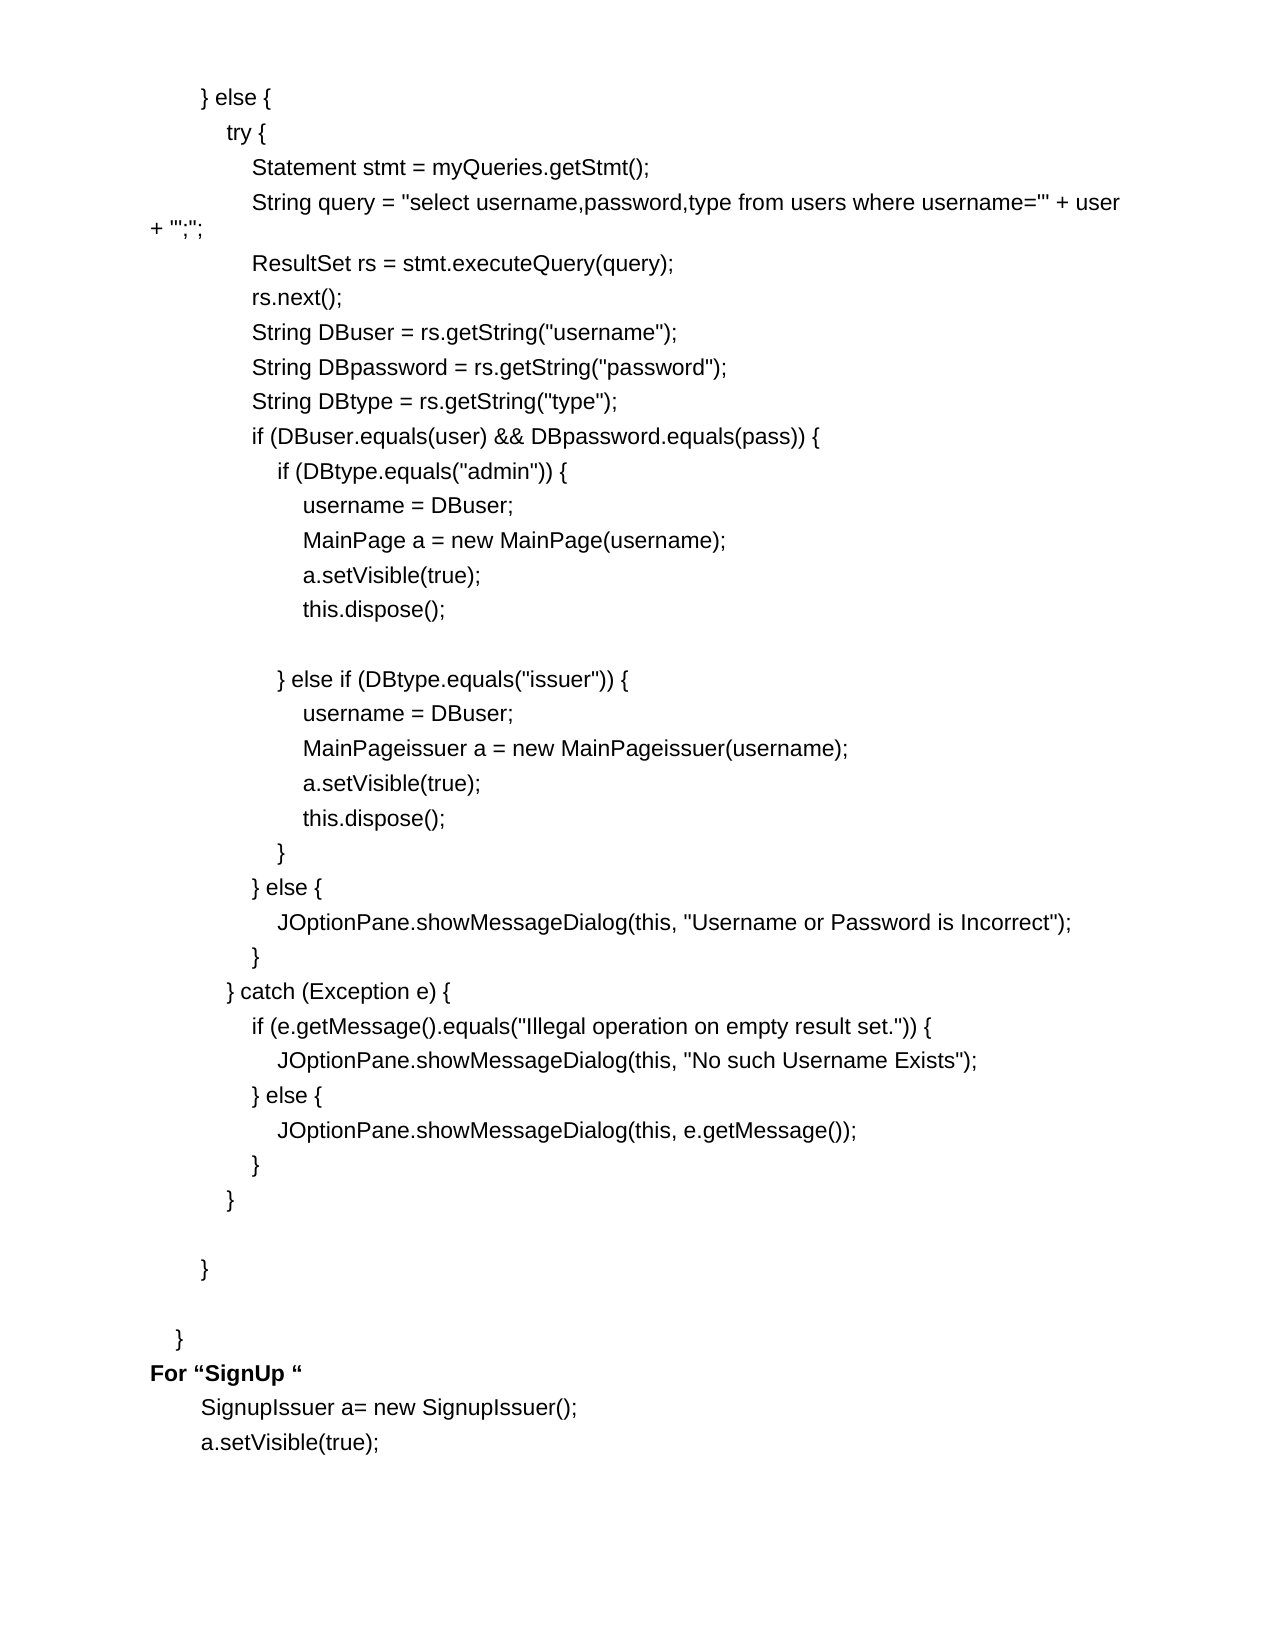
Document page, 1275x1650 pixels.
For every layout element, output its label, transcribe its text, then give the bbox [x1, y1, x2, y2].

text MainPageissuer a = new MainPageissuer(username); [150, 735, 1125, 761]
text if (DBtype.equals("admin")) { [150, 458, 1125, 484]
text String DBtype = rs.getString("type"); [150, 388, 1125, 414]
text } else { [150, 1082, 1125, 1108]
text MainPage a = new MainPage(username); [150, 527, 1125, 553]
text SignupIssuer a= new SignupIssuer(); [150, 1394, 1125, 1421]
text this.dispose(); [150, 596, 1125, 623]
text } [150, 943, 1125, 969]
text a.setVisible(true); [150, 1429, 1125, 1455]
text } [150, 1325, 1125, 1351]
text JOptionPane.showMessageDialog(this, e.getMessage()); [150, 1117, 1125, 1143]
text } [150, 839, 1125, 866]
text For “SignUp “ [150, 1359, 1125, 1386]
text String DBpassword = rs.getString("password"); [150, 353, 1125, 380]
text this.dispose(); [150, 804, 1125, 831]
text } else { [150, 874, 1125, 900]
text username = DBuser; [150, 492, 1125, 519]
text } else if (DBtype.equals("issuer")) { [150, 666, 1125, 692]
text username = DBuser; [150, 700, 1125, 727]
text String query = "select username,password,type from users where username='" + user + "';"; [150, 188, 1125, 241]
text try { [150, 119, 1125, 145]
text } [150, 1186, 1125, 1212]
text if (DBuser.equals(user) && DBpassword.equals(pass)) { [150, 423, 1125, 449]
text if (e.getMessage().equals("Illegal operation on empty result set.")) { [150, 1013, 1125, 1039]
text a.setVisible(true); [150, 562, 1125, 588]
text } catch (Exception e) { [150, 978, 1125, 1004]
text } else { [150, 84, 1125, 111]
text rs.next(); [150, 284, 1125, 311]
text JOptionPane.showMessageDialog(this, "Username or Password is Incorrect"); [150, 908, 1125, 935]
text } [150, 1151, 1125, 1178]
text ResultSet rs = stmt.executeQuery(query); [150, 249, 1125, 276]
text String DBuser = rs.getString("username"); [150, 319, 1125, 345]
text } [150, 1255, 1125, 1282]
text JOptionPane.showMessageDialog(this, "No such Username Exists"); [150, 1047, 1125, 1074]
text a.setVisible(true); [150, 770, 1125, 796]
text Statement stmt = myQueries.getStmt(); [150, 154, 1125, 180]
